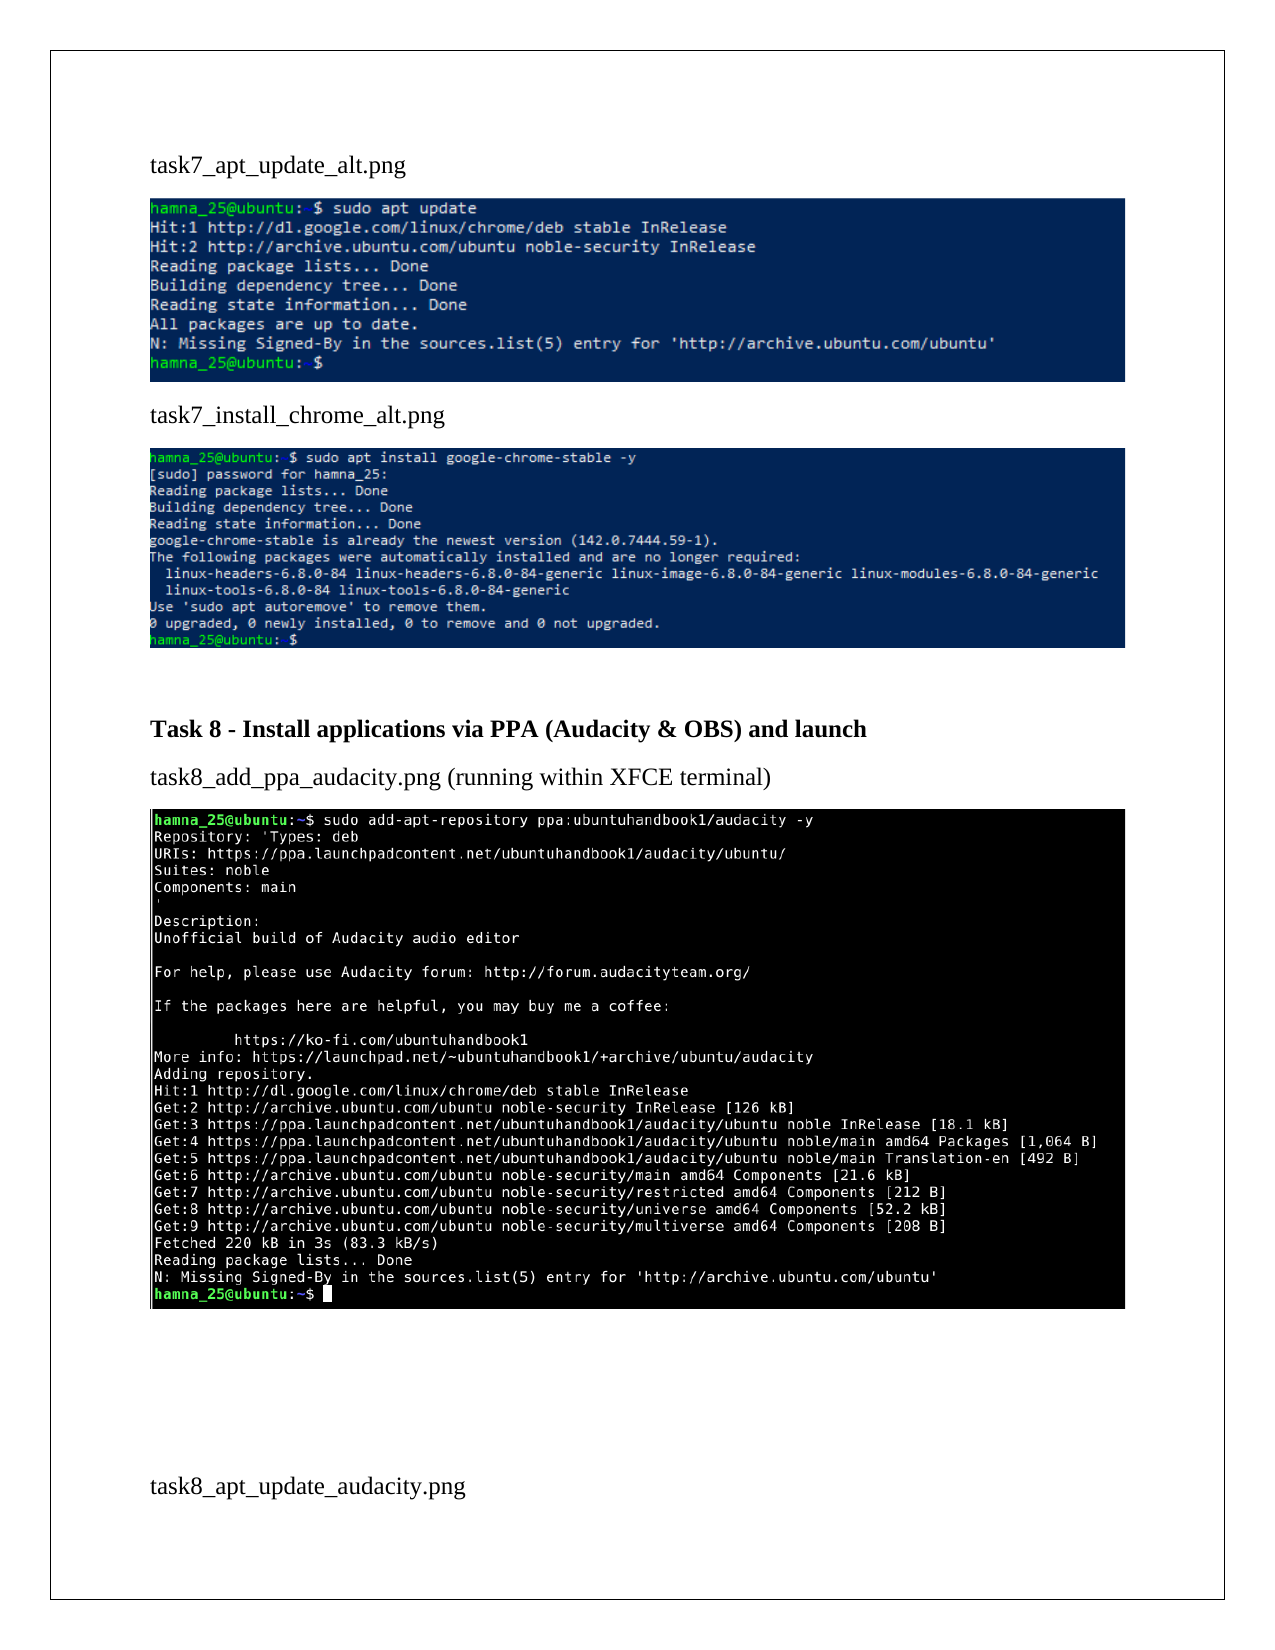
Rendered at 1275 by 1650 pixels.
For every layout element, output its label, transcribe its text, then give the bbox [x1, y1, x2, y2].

text task7_install_chrome_alt.png [150, 401, 1125, 429]
text task7_apt_update_alt.png [150, 150, 1125, 179]
text Task 8 - Install applications via PPA (Audacity & OBS) and launch [150, 714, 1125, 743]
picture [150, 197, 1125, 382]
picture [150, 809, 1125, 1309]
text task8_apt_update_audacity.png [150, 1471, 1125, 1500]
picture [150, 448, 1125, 648]
text task8_add_ppa_audacity.png (running within XFCE terminal) [150, 762, 1125, 791]
